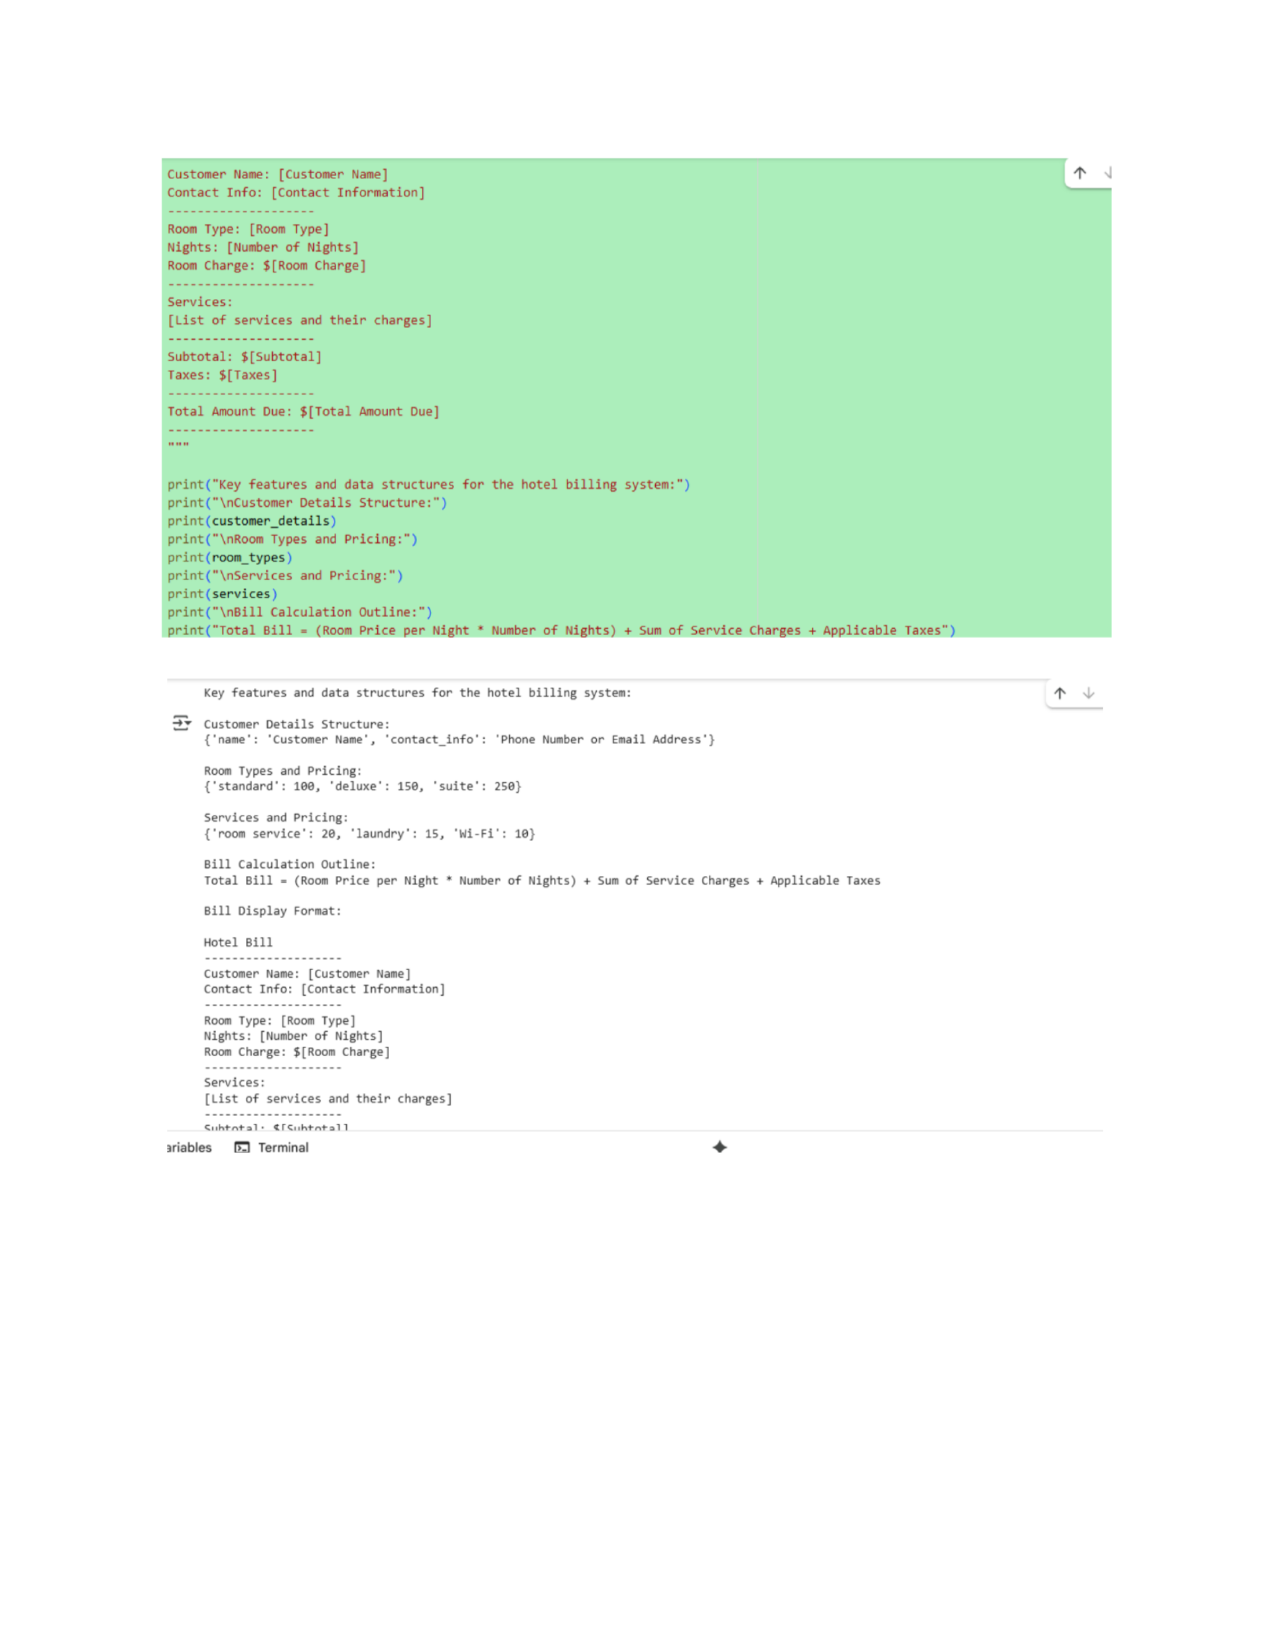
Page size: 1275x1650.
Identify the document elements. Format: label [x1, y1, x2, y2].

picture [150, 150, 1125, 1200]
